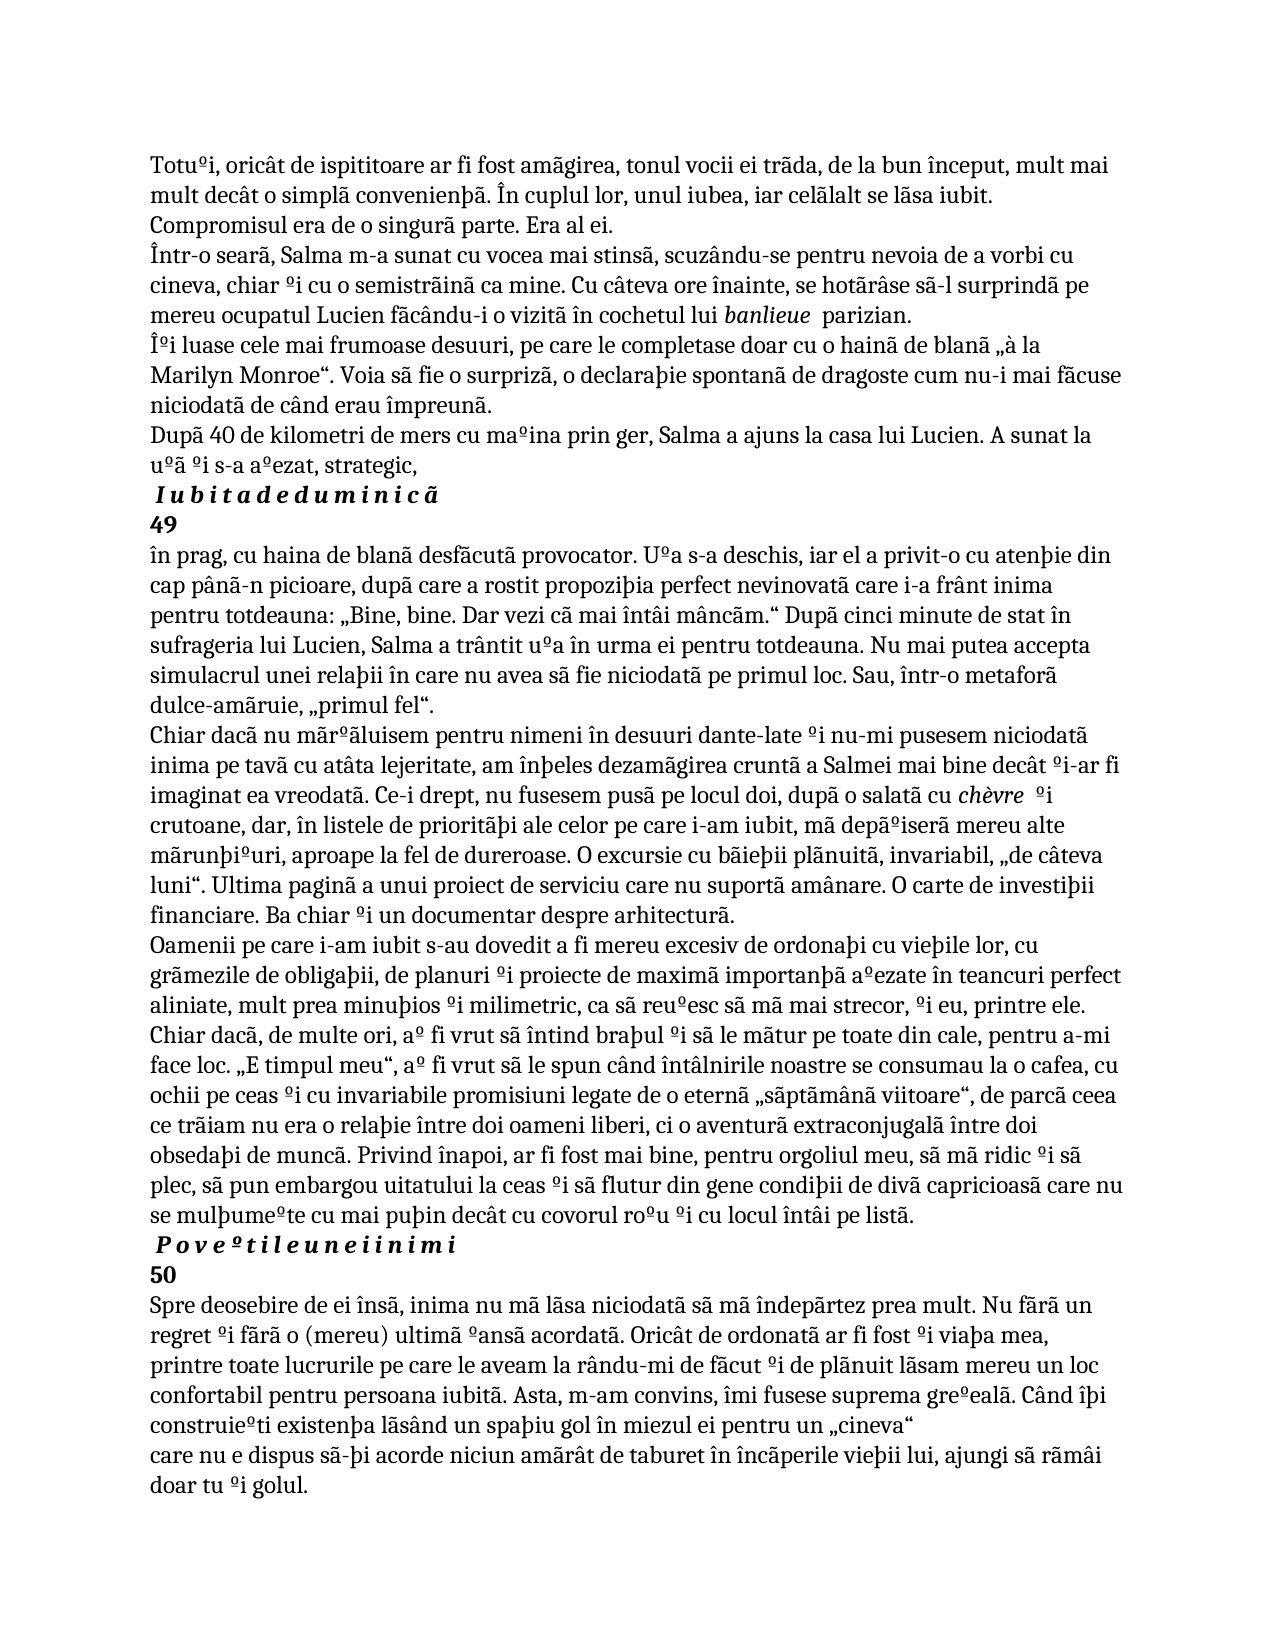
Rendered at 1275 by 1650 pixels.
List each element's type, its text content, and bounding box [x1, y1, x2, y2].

text în prag, cu haina de blanã desfãcutã provocator. Uºa s-a deschis, iar el a privit-o cu atenþie din cap pânã-n picioare, dupã care a rostit propoziþia perfect nevinovatã care i-a frânt inima pentru totdeauna: „Bine, bine. Dar vezi cã mai întâi mâncãm.“ Dupã cinci minute de stat în sufrageria lui Lucien, Salma a trântit uºa în urma ei pentru totdeauna. Nu mai putea accepta simulacrul unei relaþii în care nu avea sã fie niciodatã pe primul loc. Sau, într-o metaforã dulce-amãruie, „primul fel“. [150, 540, 1125, 720]
text Chiar dacã nu mãrºãluisem pentru nimeni în desuuri dante-late ºi nu-mi pusesem niciodatã inima pe tavã cu atâta lejeritate, am înþeles dezamãgirea cruntã a Salmei mai bine decât ºi-ar fi imaginat ea vreodatã. Ce-i drept, nu fusesem pusã pe locul doi, dupã o salatã cu chèvre ºi crutoane, dar, în listele de prioritãþi ale celor pe care i-am iubit, mã depãºiserã mereu alte mãrunþiºuri, aproape la fel de dureroase. O excursie cu bãieþii plãnuitã, invariabil, „de câteva luni“. Ultima paginã a unui proiect de serviciu care nu suportã amânare. O carte de investiþii financiare. Ba chiar ºi un documentar despre arhitecturã. [150, 720, 1125, 930]
text Totuºi, oricât de ispititoare ar fi fost amãgirea, tonul vocii ei trãda, de la bun început, mult mai mult decât o simplã convenienþã. În cuplul lor, unul iubea, iar celãlalt se lãsa iubit. [150, 150, 1125, 210]
text Compromisul era de o singurã parte. Era al ei. [150, 210, 1125, 240]
text P o v e º t i l e u n e i i n i m i [150, 1230, 1125, 1260]
text Îºi luase cele mai frumoase desuuri, pe care le completase doar cu o hainã de blanã „à la Marilyn Monroe“. Voia sã fie o surprizã, o declaraþie spontanã de dragoste cum nu-i mai fãcuse niciodatã de când erau împreunã. [150, 330, 1125, 420]
text I u b i t a d e d u m i n i c ã [150, 480, 1125, 510]
text Dupã 40 de kilometri de mers cu maºina prin ger, Salma a ajuns la casa lui Lucien. A sunat la uºã ºi s-a aºezat, strategic, [150, 420, 1125, 480]
text Oamenii pe care i-am iubit s-au dovedit a fi mereu excesiv de ordonaþi cu vieþile lor, cu grãmezile de obligaþii, de planuri ºi proiecte de maximã importanþã aºezate în teancuri perfect aliniate, mult prea minuþios ºi milimetric, ca sã reuºesc sã mã mai strecor, ºi eu, printre ele. Chiar dacã, de multe ori, aº fi vrut sã întind braþul ºi sã le mãtur pe toate din cale, pentru a-mi face loc. „E timpul meu“, aº fi vrut sã le spun când întâlnirile noastre se consumau la o cafea, cu ochii pe ceas ºi cu invariabile promisiuni legate de o eternã „sãptãmânã viitoare“, de parcã ceea ce trãiam nu era o relaþie între doi oameni liberi, ci o aventurã extraconjugalã între doi obsedaþi de muncã. Privind înapoi, ar fi fost mai bine, pentru orgoliul meu, sã mã ridic ºi sã plec, sã pun embargou uitatului la ceas ºi sã flutur din gene condiþii de divã capricioasã care nu se mulþumeºte cu mai puþin decât cu covorul roºu ºi cu locul întâi pe listã. [150, 930, 1125, 1230]
text Spre deosebire de ei însã, inima nu mã lãsa niciodatã sã mã îndepãrtez prea mult. Nu fãrã un regret ºi fãrã o (mereu) ultimã ºansã acordatã. Oricât de ordonatã ar fi fost ºi viaþa mea, printre toate lucrurile pe care le aveam la rându-mi de fãcut ºi de plãnuit lãsam mereu un loc confortabil pentru persoana iubitã. Asta, m-am convins, îmi fusese suprema greºealã. Când îþi construieºti existenþa lãsând un spaþiu gol în miezul ei pentru un „cineva“ [150, 1290, 1125, 1440]
text 49 [150, 510, 1125, 540]
text Într-o searã, Salma m-a sunat cu vocea mai stinsã, scuzându-se pentru nevoia de a vorbi cu cineva, chiar ºi cu o semistrãinã ca mine. Cu câteva ore înainte, se hotãrâse sã-l surprindã pe mereu ocupatul Lucien fãcându-i o vizitã în cochetul lui banlieue parizian. [150, 240, 1125, 330]
text care nu e dispus sã-þi acorde niciun amãrât de taburet în încãperile vieþii lui, ajungi sã rãmâi doar tu ºi golul. [150, 1440, 1125, 1500]
text 50 [150, 1260, 1125, 1290]
